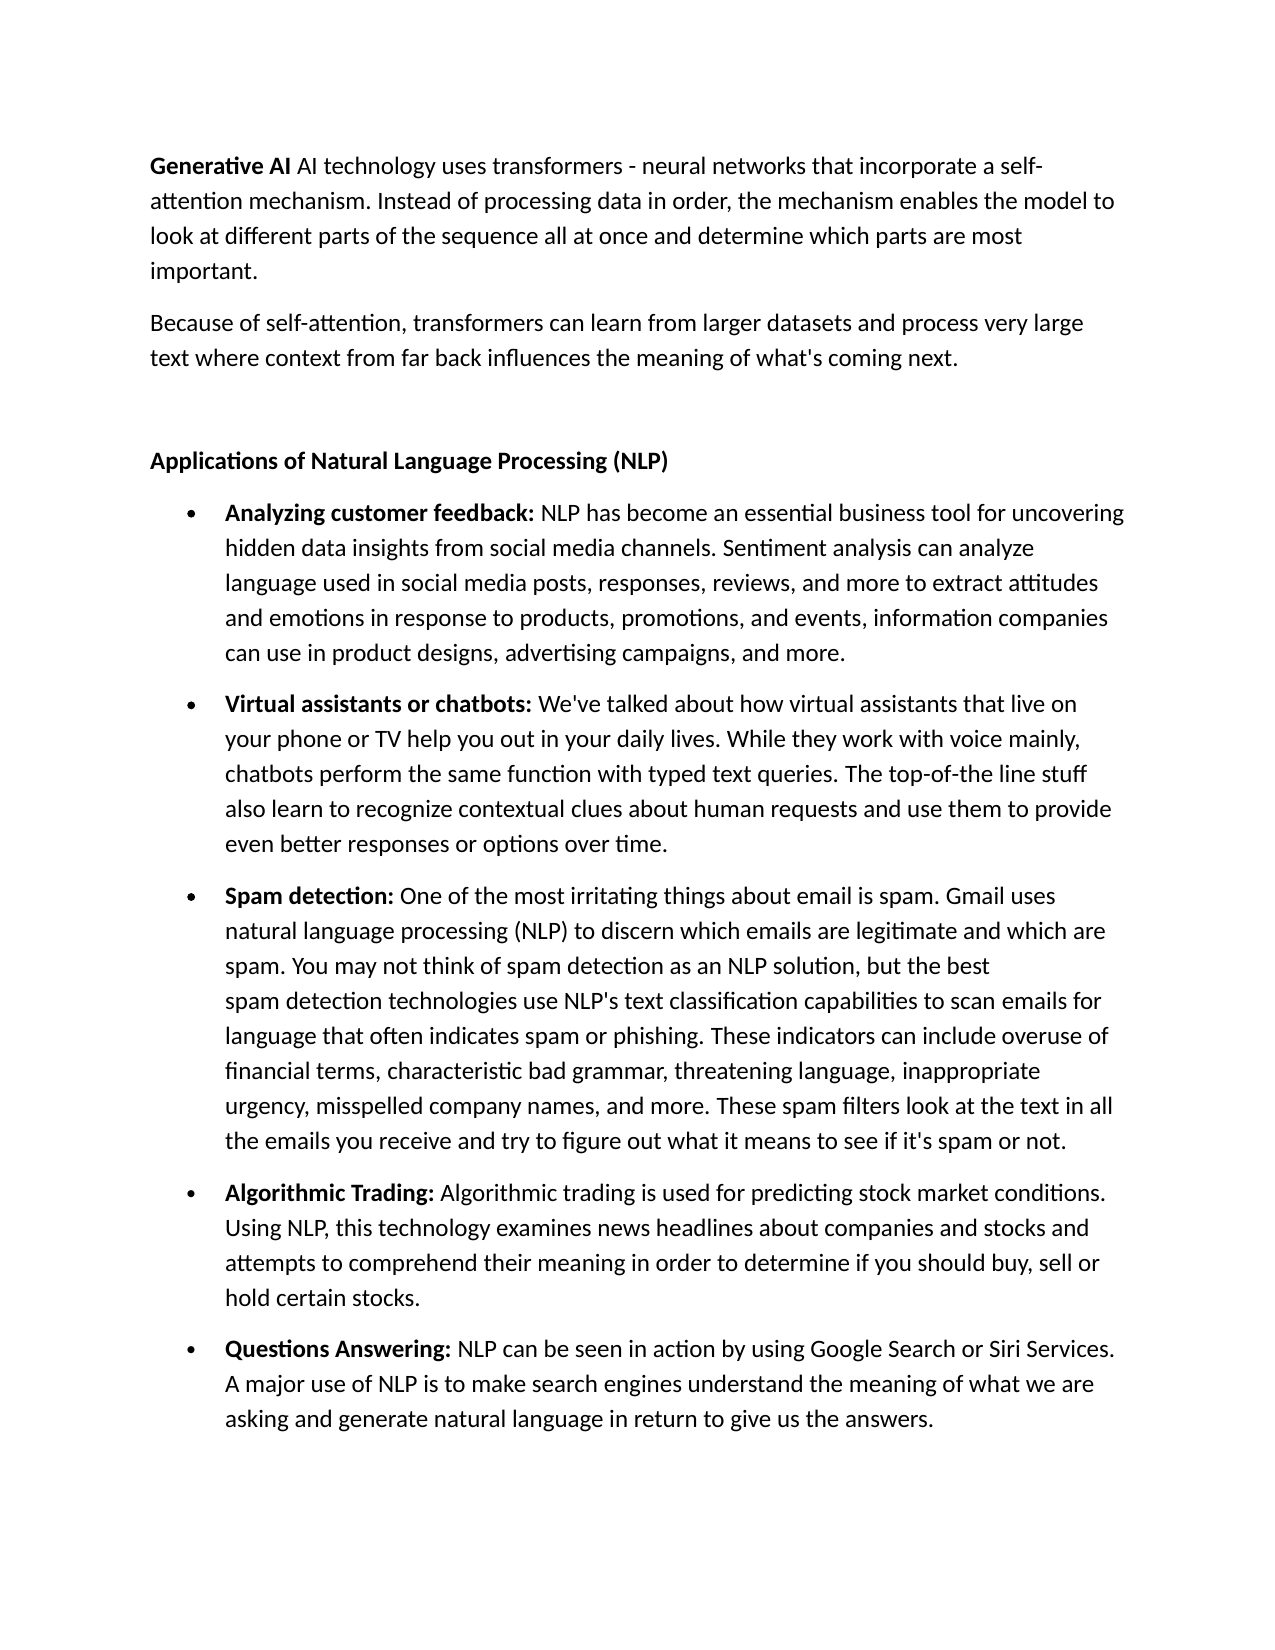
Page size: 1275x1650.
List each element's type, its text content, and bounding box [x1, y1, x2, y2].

list Virtual assistants or chatbots: We've talked about how virtual assistants that live on your phone or TV help you out in your daily lives. While they work with voice mainly, chatbots perform the same function with typed text queries. The top-of-the line stuff also learn to recognize contextual clues about human requests and use them to provide even better responses or options over time. [187, 688, 1125, 859]
text Because of self-attention, transformers can learn from larger datasets and process very large text where context from far back influences the meaning of what's coming next. [150, 307, 1125, 372]
list Questions Answering: NLP can be seen in action by using Google Search or Siri Services. A major use of NLP is to make search engines understand the meaning of what we are asking and generate natural language in return to give us the answers. [187, 1333, 1125, 1434]
text Generative AI AI technology uses transformers - neural networks that incorporate a self-attention mechanism. Instead of processing data in order, the mechanism enables the model to look at different parts of the sequence all at once and determine which parts are most important. [150, 150, 1125, 286]
text Applications of Natural Language Processing (NLP) [150, 445, 1125, 476]
list Spam detection: One of the most irritating things about email is spam. Gmail uses natural language processing (NLP) to discern which emails are legitimate and which are spam. You may not think of spam detection as an NLP solution, but the best spam detection technologies use NLP's text classification capabilities to scan emails for language that often indicates spam or phishing. These indicators can include overuse of financial terms, characteristic bad grammar, threatening language, inappropriate urgency, misspelled company names, and more. These spam filters look at the text in all the emails you receive and try to figure out what it means to see if it's spam or not. [187, 880, 1125, 1156]
list Analyzing customer feedback: NLP has become an essential business tool for uncovering hidden data insights from social media channels. Sentiment analysis can analyze language used in social media posts, responses, reviews, and more to extract attitudes and emotions in response to products, promotions, and events, information companies can use in product designs, advertising campaigns, and more. [187, 497, 1125, 667]
list Algorithmic Trading: Algorithmic trading is used for predicting stock market conditions. Using NLP, this technology examines news headlines about companies and stocks and attempts to comprehend their meaning in order to determine if you should buy, sell or hold certain stocks. [187, 1177, 1125, 1312]
